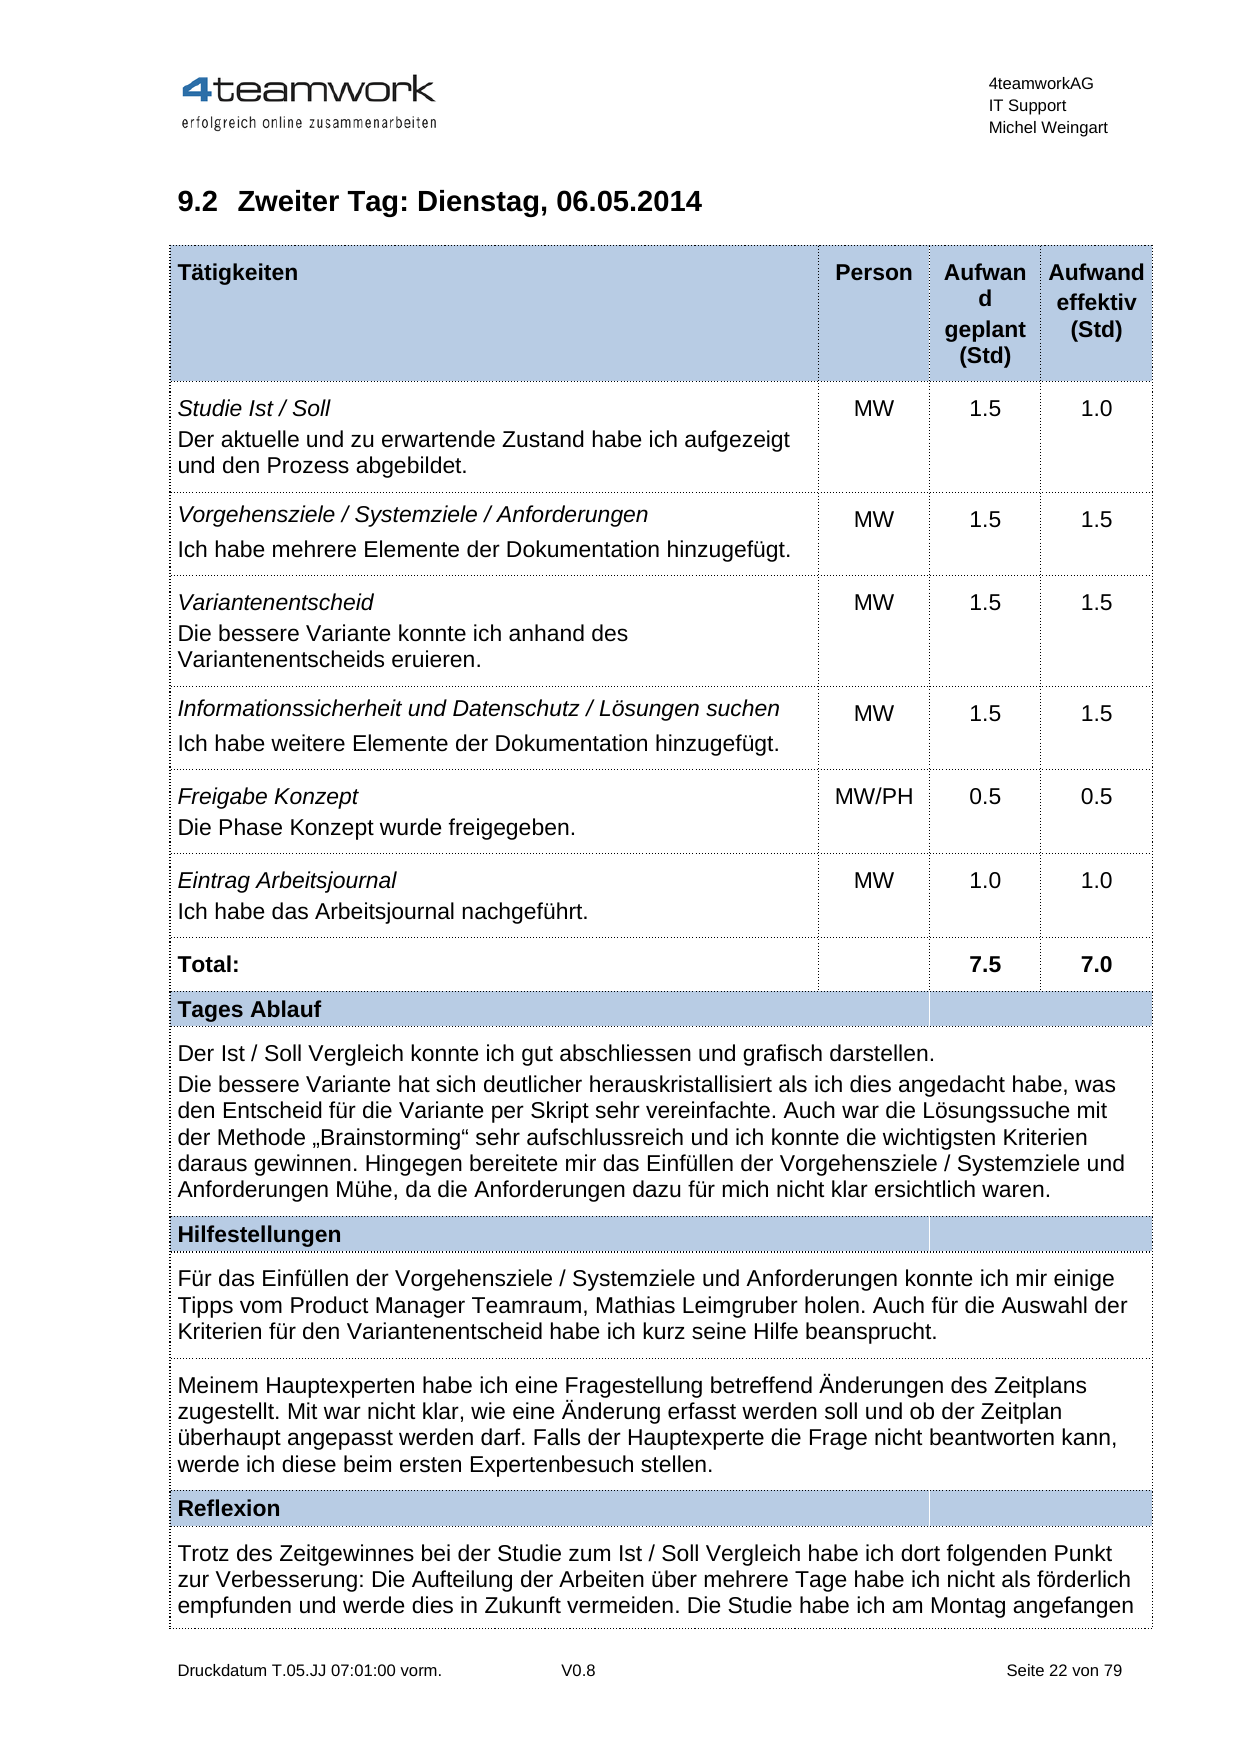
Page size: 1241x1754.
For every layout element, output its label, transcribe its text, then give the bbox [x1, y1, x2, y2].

table_cell Studie Ist / Soll Der aktuelle und zu erwartende Zustand habe ich aufgezeigt und den Prozess abgebildet. [170, 381, 818, 492]
table_cell 7.5 [930, 937, 1041, 991]
table_cell MW [818, 381, 929, 492]
table_cell 1.5 [930, 686, 1041, 769]
table_header Person [818, 245, 929, 381]
table_cell 1.5 [1041, 686, 1152, 769]
table_cell [818, 937, 929, 991]
table_cell 1.5 [930, 492, 1041, 575]
table_cell [818, 1490, 929, 1526]
table_cell 1.0 [1041, 853, 1152, 937]
table_cell Total: [170, 937, 818, 991]
table_cell Vorgehensziele / Systemziele / Anforderungen Ich habe mehrere Elemente der Dokumentation hinzugefügt. [170, 492, 818, 575]
table_cell Eintrag Arbeitsjournal Ich habe das Arbeitsjournal nachgeführt. [170, 853, 818, 937]
table_cell MW [818, 686, 929, 769]
table_cell [930, 1490, 1041, 1526]
table_cell Tages Ablauf [170, 991, 818, 1026]
table_cell Hilfestellungen [170, 1216, 818, 1251]
table_cell MW [818, 853, 929, 937]
table_cell Freigabe Konzept Die Phase Konzept wurde freigegeben. [170, 769, 818, 853]
table_cell [818, 1216, 929, 1251]
picture [177, 69, 440, 134]
subtitle Zweiter Tag: Dienstag, 06.05.2014 [177, 184, 1122, 217]
table_cell Für das Einfüllen der Vorgehensziele / Systemziele und Anforderungen konnte ich mir einige Tipps vom Product Manager Teamraum, Mathias Leimgruber holen. Auch für die Auswahl der Kriterien für den Variantenentscheid habe ich kurz seine Hilfe beansprucht. [170, 1251, 1152, 1357]
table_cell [170, 1526, 1152, 1628]
table_header Tätigkeiten [170, 245, 818, 381]
table_cell Variantenentscheid Die bessere Variante konnte ich anhand des Variantenentscheids eruieren. [170, 575, 818, 686]
table_cell 1.5 [930, 381, 1041, 492]
table_cell [930, 991, 1041, 1026]
table_cell MW/PH [818, 769, 929, 853]
table_cell 1.5 [1041, 575, 1152, 686]
table_cell [1041, 1490, 1152, 1526]
table_cell 7.0 [1041, 937, 1152, 991]
table_cell [1041, 991, 1152, 1026]
table_cell Meinem Hauptexperten habe ich eine Fragestellung betreffend Änderungen des Zeitplans zugestellt. Mit war nicht klar, wie eine Änderung erfasst werden soll und ob der Zeitplan überhaupt angepasst werden darf. Falls der Hauptexperte die Frage nicht beantworten kann, werde ich diese beim ersten Expertenbesuch stellen. [170, 1358, 1152, 1490]
table_cell Informationssicherheit und Datenschutz / Lösungen suchen Ich habe weitere Elemente der Dokumentation hinzugefügt. [170, 686, 818, 769]
table_cell 0.5 [1041, 769, 1152, 853]
table_cell MW [818, 575, 929, 686]
table_cell 1.0 [1041, 381, 1152, 492]
table_cell 1.0 [930, 853, 1041, 937]
table_cell Reflexion [170, 1490, 818, 1526]
table_cell [818, 991, 929, 1026]
table_cell 0.5 [930, 769, 1041, 853]
table_header Aufwand effektiv (Std) [1041, 245, 1152, 381]
table_cell [930, 1216, 1041, 1251]
table_cell MW [818, 492, 929, 575]
table_cell 1.5 [1041, 492, 1152, 575]
table_header Aufwand geplant (Std) [930, 245, 1041, 381]
table_cell Der Ist / Soll Vergleich konnte ich gut abschliessen und grafisch darstellen. Die bessere Variante hat sich deutlicher herauskristallisiert als ich dies angedacht habe, was den Entscheid für die Variante per Skript sehr vereinfachte. Auch war die Lösungssuche mit der Methode „Brainstorming“ sehr aufschlussreich und ich konnte die wichtigsten Kriterien daraus gewinnen. Hingegen bereitete mir das Einfüllen der Vorgehensziele / Systemziele und Anforderungen Mühe, da die Anforderungen dazu für mich nicht klar ersichtlich waren. [170, 1026, 1152, 1216]
table_cell [1041, 1216, 1152, 1251]
table_cell 1.5 [930, 575, 1041, 686]
